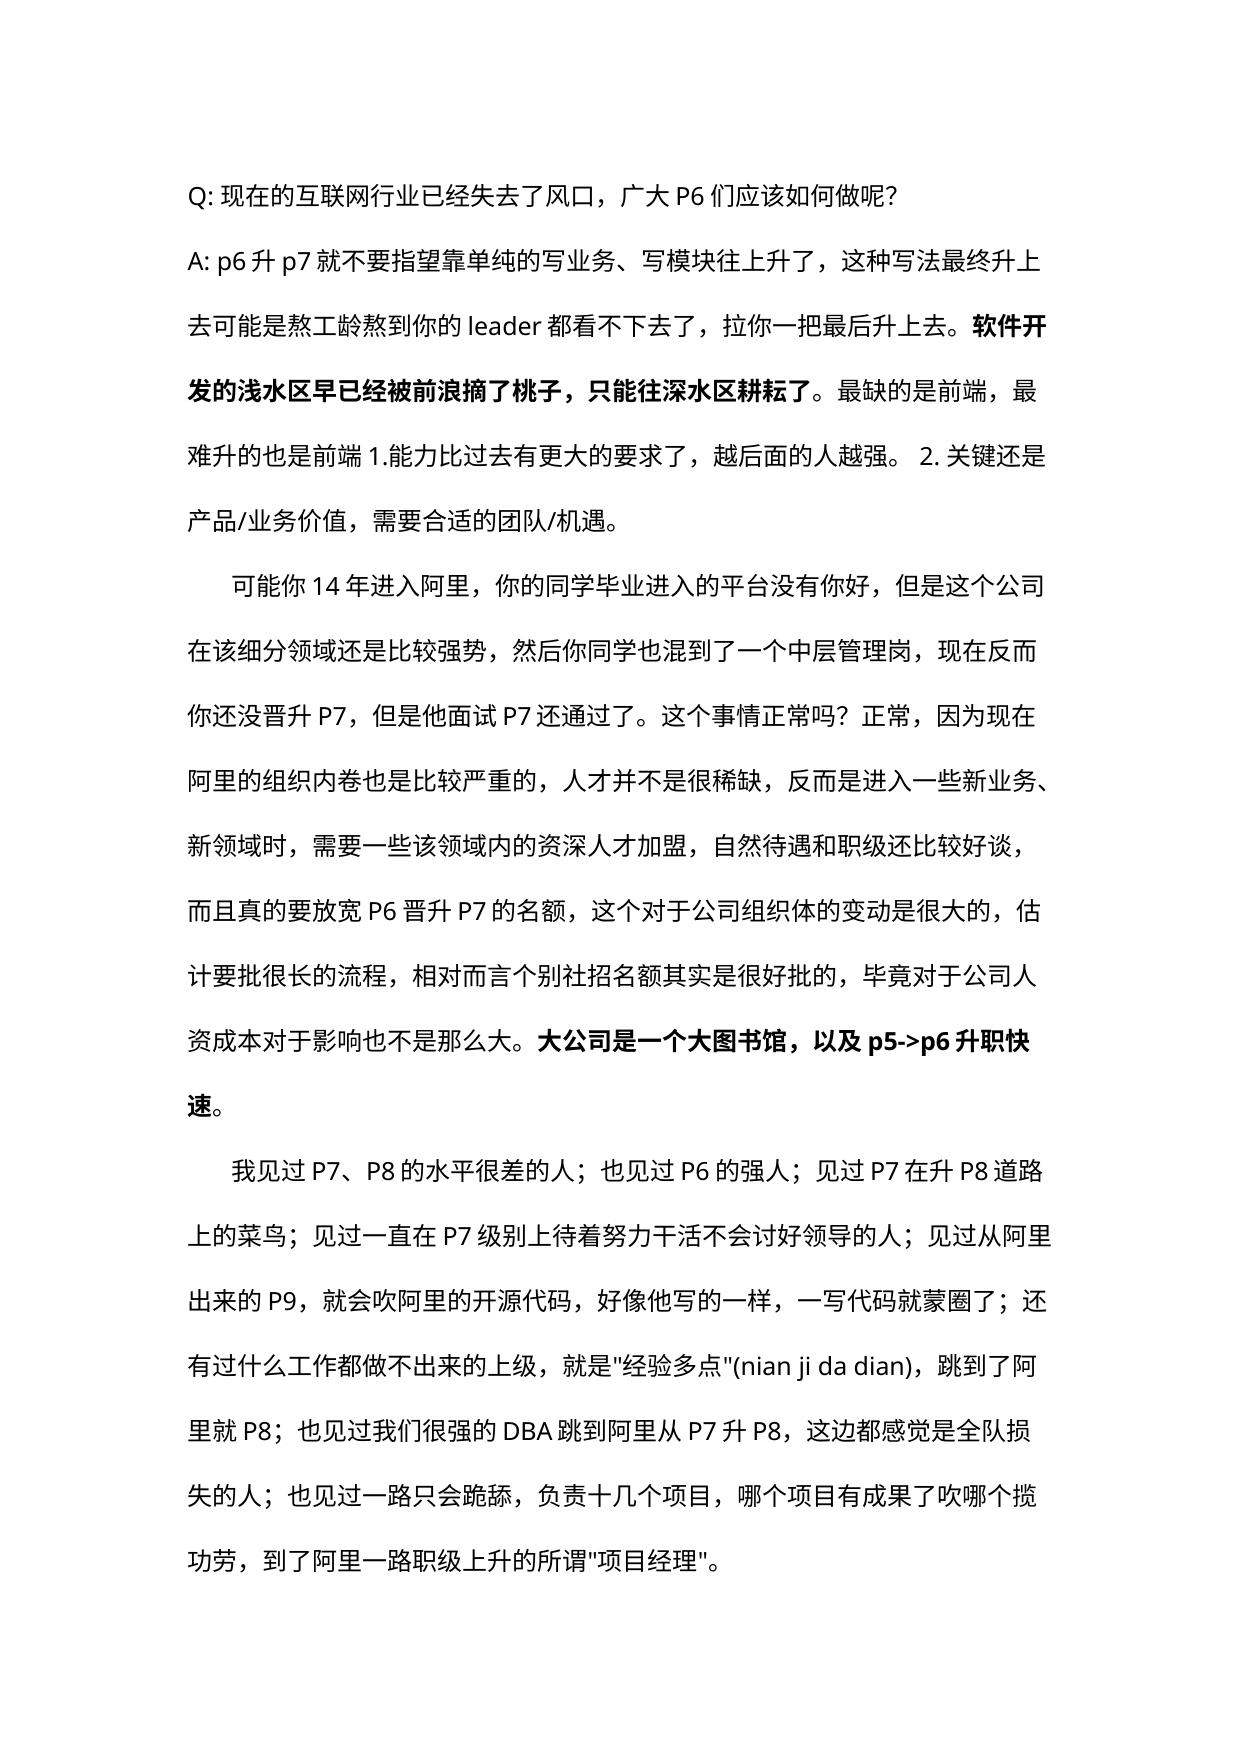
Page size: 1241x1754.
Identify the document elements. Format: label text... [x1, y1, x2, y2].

text A: p6升p7就不要指望靠单纯的写业务、写模块往上升了，这种写法最终升上去可能是熬工龄熬到你的leader都看不下去了，拉你一把最后升上去。软件开发的浅水区早已经被前浪摘了桃子，只能往深水区耕耘了。最缺的是前端，最难升的也是前端1.能力比过去有更大的要求了，越后面的人越强。 2. 关键还是产品/业务价值，需要合适的团队/机遇。 [187, 227, 1053, 552]
text 我见过P7、P8的水平很差的人；也见过P6的强人；见过P7在升P8道路上的菜鸟；见过一直在P7级别上待着努力干活不会讨好领导的人；见过从阿里出来的P9，就会吹阿里的开源代码，好像他写的一样，一写代码就蒙圈了；还有过什么工作都做不出来的上级，就是"经验多点"(nian ji da dian)，跳到了阿里就P8；也见过我们很强的DBA跳到阿里从P7升P8，这边都感觉是全队损失的人；也见过一路只会跪舔，负责十几个项目，哪个项目有成果了吹哪个揽功劳，到了阿里一路职级上升的所谓"项目经理"。 [187, 1137, 1053, 1592]
text 可能你14年进入阿里，你的同学毕业进入的平台没有你好，但是这个公司在该细分领域还是比较强势，然后你同学也混到了一个中层管理岗，现在反而你还没晋升P7，但是他面试P7还通过了。这个事情正常吗？正常，因为现在阿里的组织内卷也是比较严重的，人才并不是很稀缺，反而是进入一些新业务、新领域时，需要一些该领域内的资深人才加盟，自然待遇和职级还比较好谈，而且真的要放宽P6晋升P7的名额，这个对于公司组织体的变动是很大的，估计要批很长的流程，相对而言个别社招名额其实是很好批的，毕竟对于公司人资成本对于影响也不是那么大。大公司是一个大图书馆，以及p5->p6升职快速。 [187, 552, 1053, 1137]
text Q: 现在的互联网行业已经失去了风口，广大P6们应该如何做呢？ [187, 162, 1053, 227]
